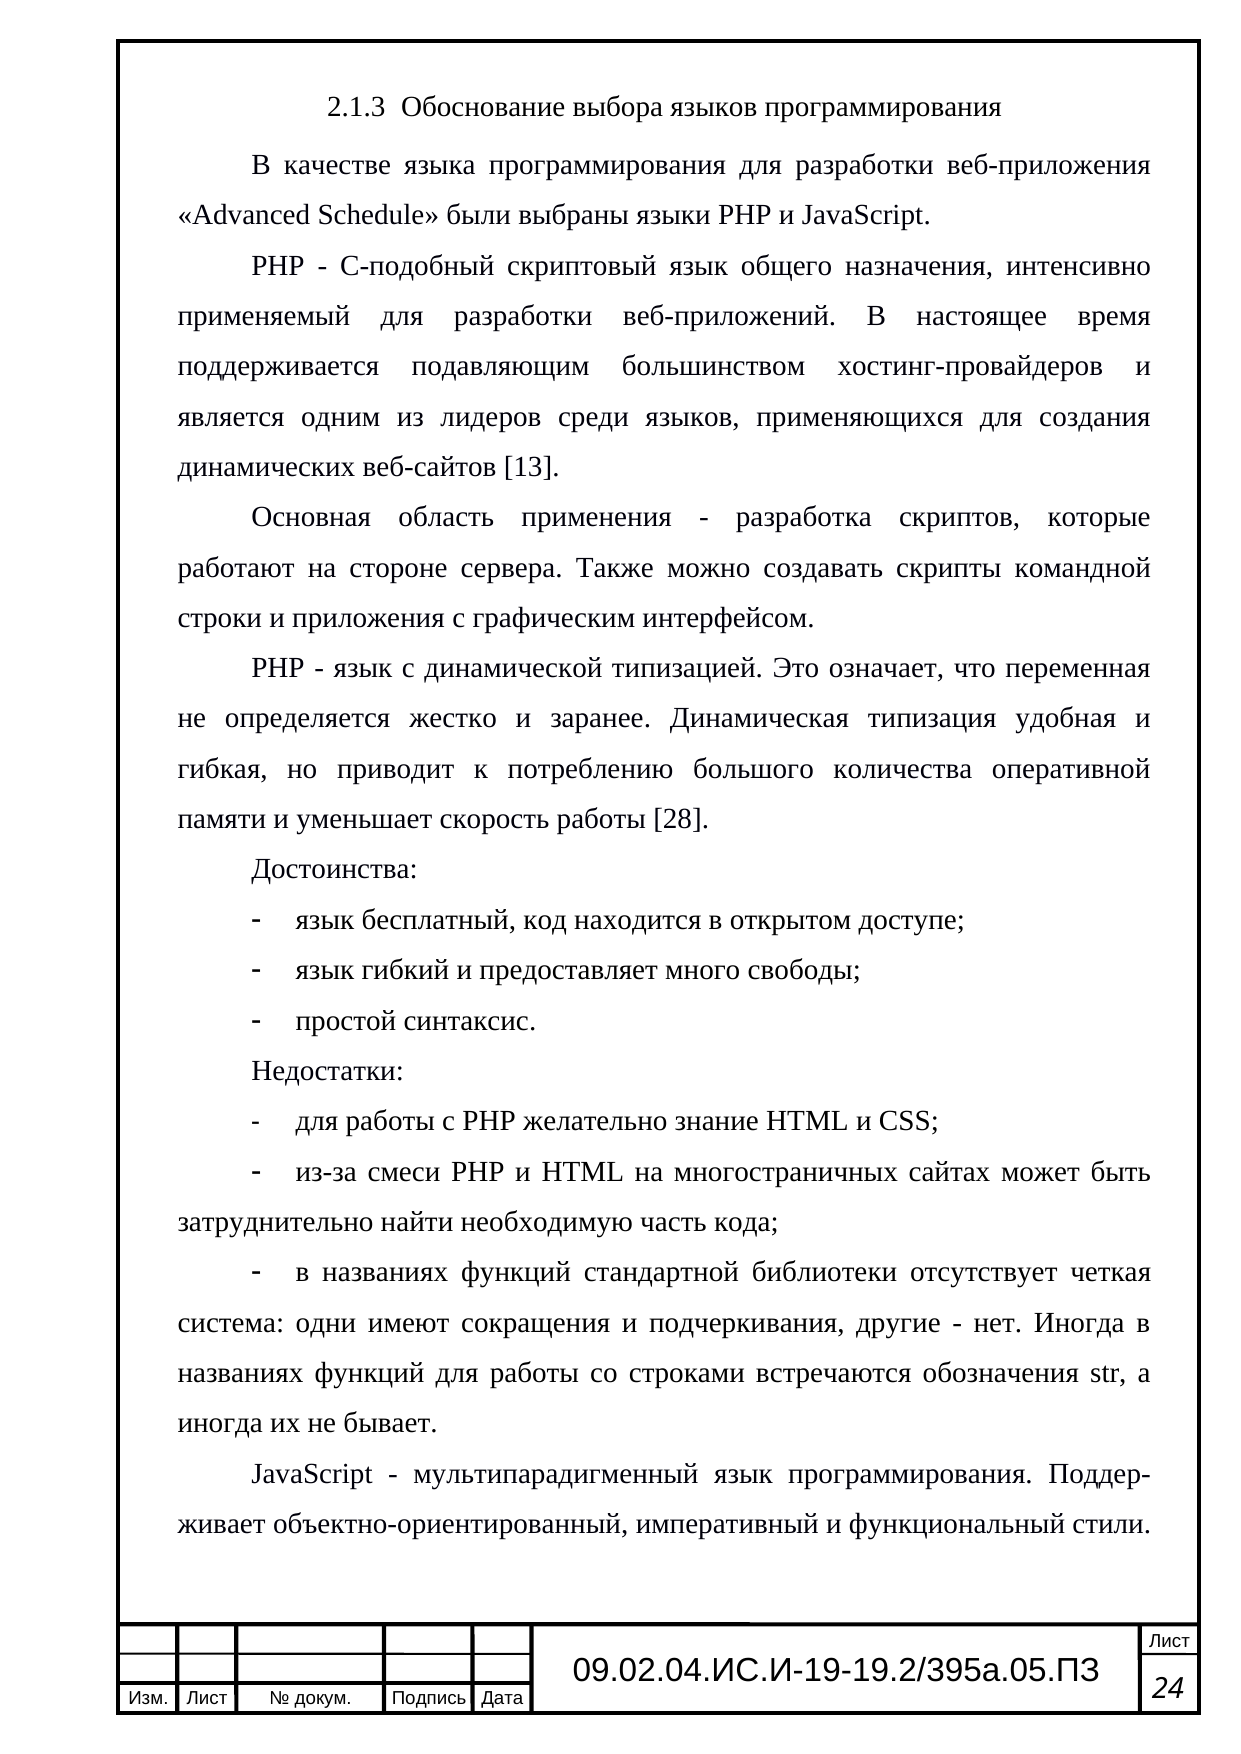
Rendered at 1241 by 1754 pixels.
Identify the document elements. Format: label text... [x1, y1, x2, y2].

list язык гибкий и предоставляет много свободы; [177, 952, 1152, 986]
text В качестве языка программирования для разработки веб-приложения «Advanced Schedule» были выбраны языки PHP и JavaScript. [177, 147, 1152, 231]
list для работы с PHP желательно знание HTML и CSS; [177, 1103, 1152, 1137]
text PHP - язык с динамической типизацией. Это означает, что переменная не определяется жестко и заранее. Динамическая типизация удобная и гибкая, но приводит к потреблению большого количества оперативной памяти и уменьшает скорость работы [28]. [177, 650, 1152, 835]
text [177, 1456, 1152, 1540]
text PHP - C-подобный скриптовый язык общего назначения, интенсивно применяемый для разработки веб-приложений. В настоящее время поддерживается подавляющим большинством хостинг-провайдеров и является одним из лидеров среди языков, применяющихся для создания динамических веб-сайтов [13]. [177, 248, 1152, 483]
text Недостатки: [177, 1053, 1152, 1087]
text Достоинства: [177, 852, 1152, 885]
list язык бесплатный, код находится в открытом доступе; [177, 902, 1152, 936]
list простой синтаксис. [177, 1003, 1152, 1036]
list в названиях функций стандартной библиотеки отсутствует четкая система: одни имеют сокращения и подчеркивания, другие - нет. Иногда в названиях функций для работы со строками встречаются обозначения str, а иногда их не бывает. [177, 1254, 1152, 1439]
list из-за смеси PHP и HTML на многостраничных сайтах может быть затруднительно найти необходимую часть кода; [177, 1154, 1152, 1238]
subtitle Обоснование выбора языков программирования [177, 89, 1152, 122]
text Основная область применения - разработка скриптов, которые работают на стороне сервера. Также можно создавать скрипты командной строки и приложения c графическим интерфейсом. [177, 499, 1152, 633]
